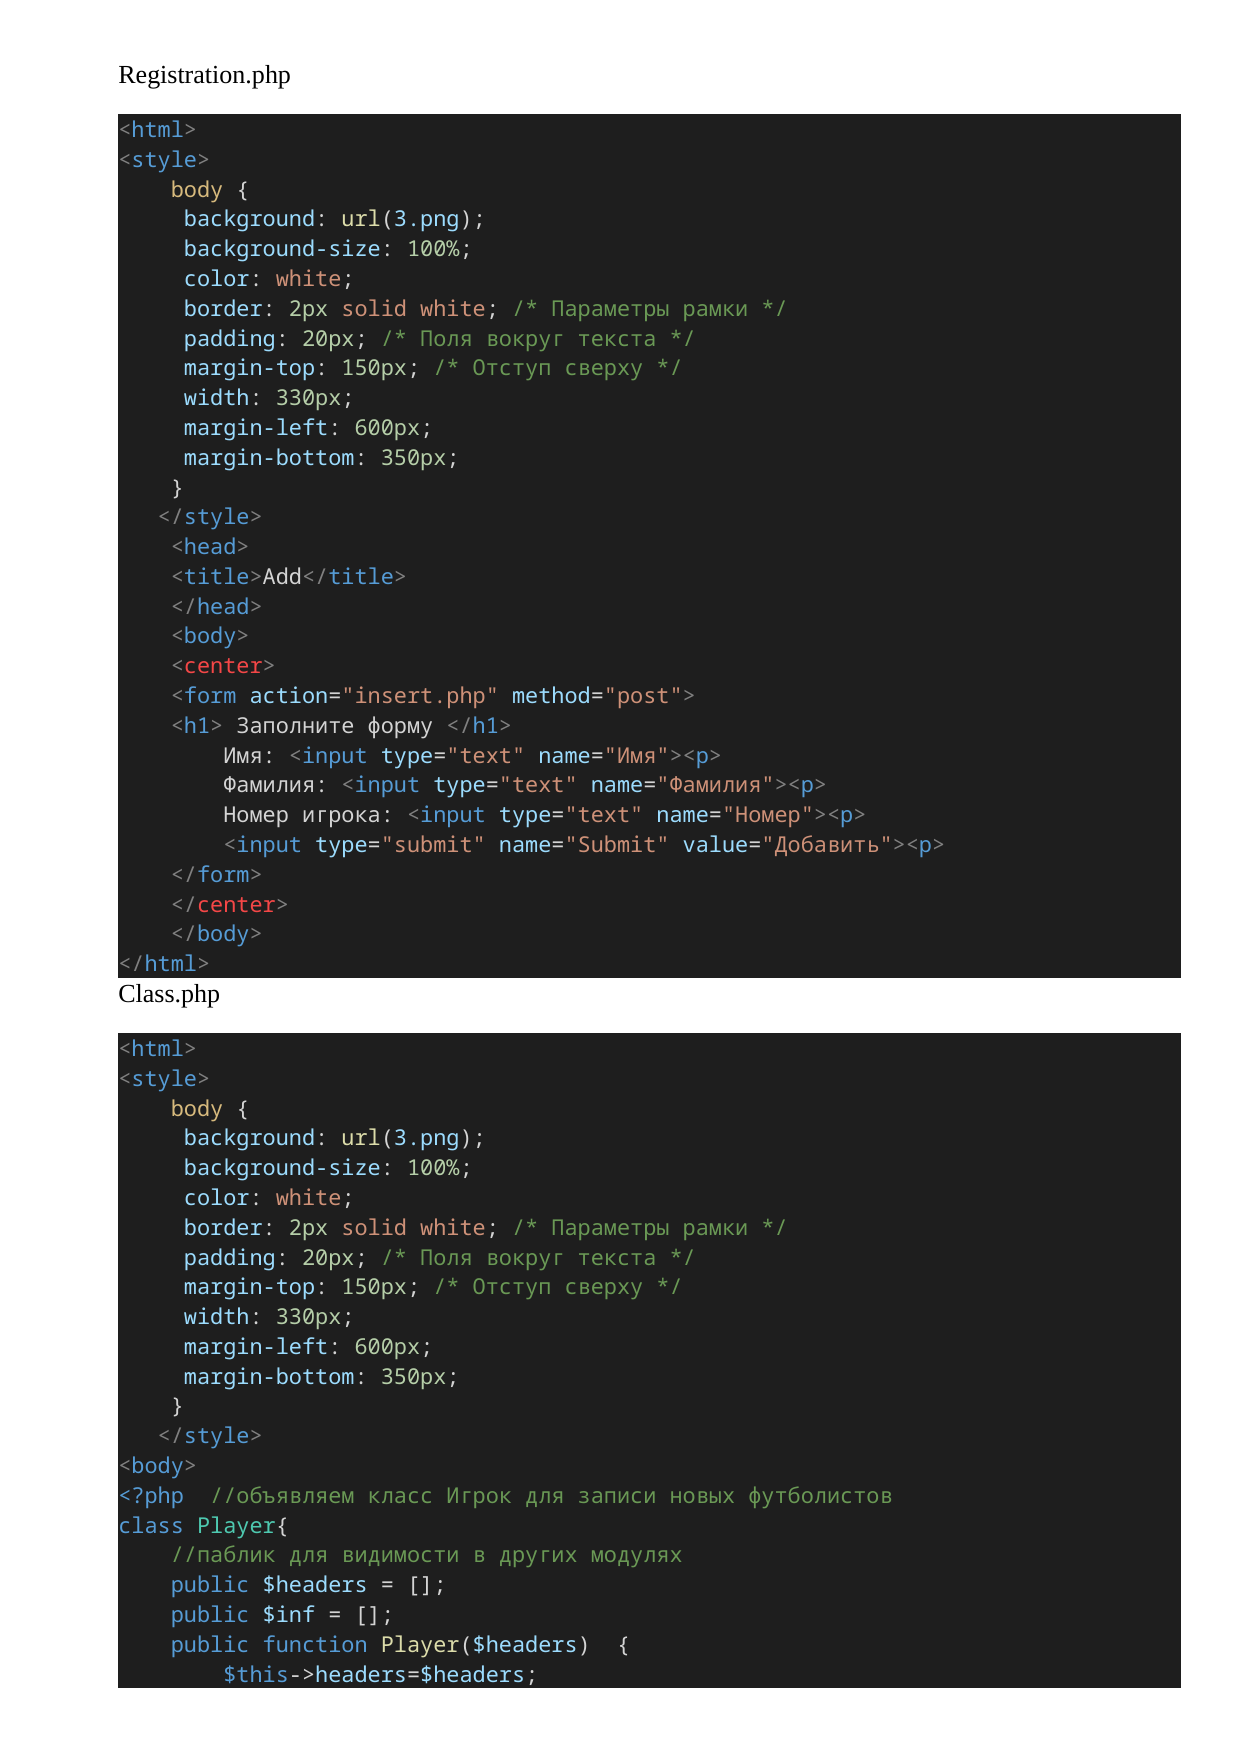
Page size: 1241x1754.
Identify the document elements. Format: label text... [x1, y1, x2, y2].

text margin-top: 150px; /* Отступ сверху */ [118, 1271, 1181, 1301]
text </html> [118, 948, 1181, 978]
text background: url(3.png); [118, 203, 1181, 233]
text color: white; [118, 1182, 1181, 1212]
text width: 330px; [118, 382, 1181, 412]
text width: 330px; [118, 1301, 1181, 1331]
text </center> [118, 889, 1181, 918]
text color: white; [118, 263, 1181, 293]
text border: 2px solid white; /* Параметры рамки */ [118, 1212, 1181, 1242]
text <?php //объявляем класс Игрок для записи новых футболистов [118, 1480, 1181, 1510]
text background: url(3.png); [118, 1122, 1181, 1152]
text margin-top: 150px; /* Отступ сверху */ [118, 352, 1181, 382]
text class Player{ [118, 1510, 1181, 1539]
text <input type="submit" name="Submit" value="Добавить"><p> [118, 829, 1181, 859]
text <html> [118, 1033, 1181, 1063]
text </style> [118, 501, 1181, 531]
text } [118, 1391, 1181, 1420]
text } [118, 472, 1181, 501]
text border: 2px solid white; /* Параметры рамки */ [118, 293, 1181, 323]
text body { [118, 174, 1181, 203]
text Имя: <input type="text" name="Имя"><p> [118, 740, 1181, 769]
text <body> [118, 1450, 1181, 1480]
text <title>Add</title> [118, 561, 1181, 591]
text <h1> Заполните форму </h1> [118, 710, 1181, 740]
text <html> [118, 114, 1181, 144]
text <body> [118, 621, 1181, 650]
text $this->headers=$headers; [118, 1659, 1181, 1688]
text public $headers = []; [118, 1569, 1181, 1599]
text </body> [118, 918, 1181, 948]
text <head> [118, 531, 1181, 561]
text </form> [118, 859, 1181, 889]
text Class.php [118, 978, 1181, 1008]
text <center> [118, 650, 1181, 680]
text <form action="insert.php" method="post"> [118, 680, 1181, 710]
text </style> [118, 1420, 1181, 1450]
text margin-left: 600px; [118, 1331, 1181, 1361]
text padding: 20px; /* Поля вокруг текста */ [118, 323, 1181, 352]
text background-size: 100%; [118, 1152, 1181, 1182]
text margin-bottom: 350px; [118, 1361, 1181, 1391]
text <style> [118, 144, 1181, 174]
text public function Player($headers) { [118, 1629, 1181, 1659]
text body { [118, 1093, 1181, 1122]
text //паблик для видимости в других модулях [118, 1539, 1181, 1569]
text public $inf = []; [118, 1599, 1181, 1629]
text </head> [118, 591, 1181, 621]
text margin-bottom: 350px; [118, 442, 1181, 472]
text Фамилия: <input type="text" name="Фамилия"><p> [118, 769, 1181, 799]
text margin-left: 600px; [118, 412, 1181, 442]
text background-size: 100%; [118, 233, 1181, 263]
text padding: 20px; /* Поля вокруг текста */ [118, 1242, 1181, 1271]
text Registration.php [118, 59, 1181, 89]
text Номер игрока: <input type="text" name="Номер"><p> [118, 799, 1181, 829]
text <style> [118, 1063, 1181, 1093]
